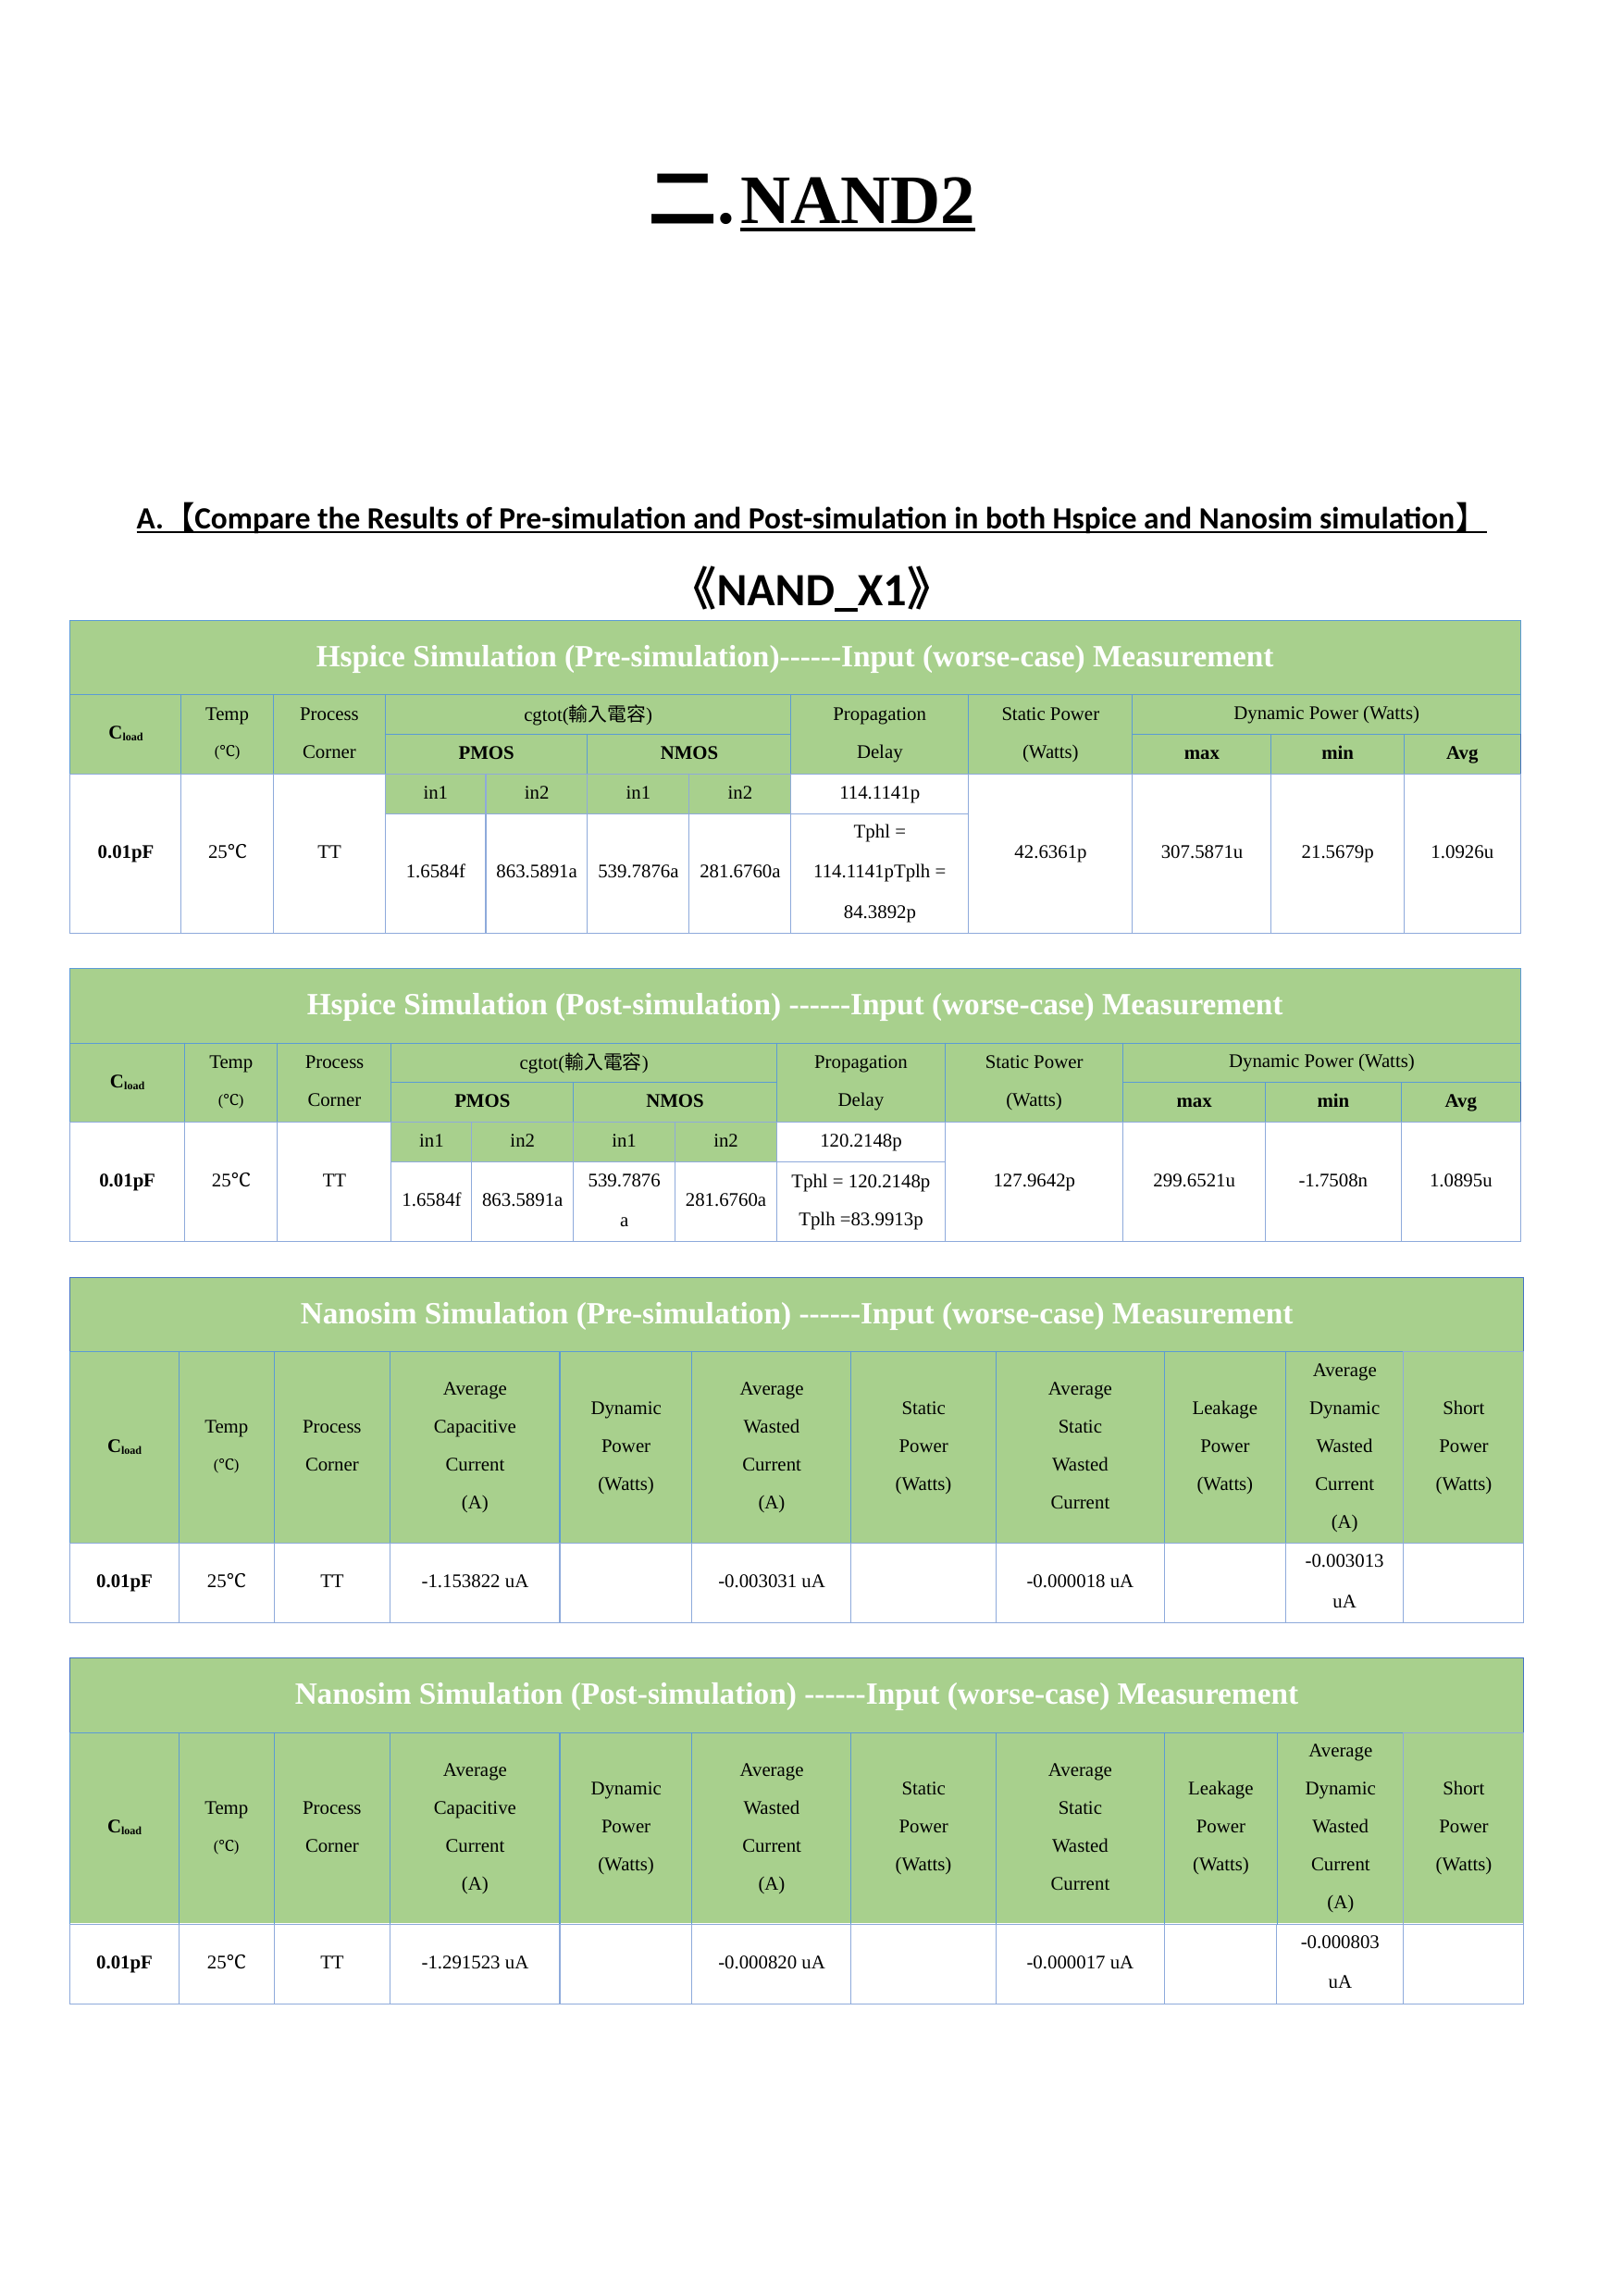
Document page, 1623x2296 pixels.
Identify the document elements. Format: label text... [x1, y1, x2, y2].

table_cell min [1266, 1083, 1401, 1122]
table_cell Average Static Wasted Current [997, 1733, 1164, 1923]
table_cell Leakage Power (Watts) [1165, 1352, 1285, 1543]
table_cell Short Power (Watts) [1404, 1733, 1523, 1923]
table_cell PMOS [391, 1083, 573, 1122]
subtitle NAND2 [69, 142, 1554, 245]
table_cell Cload [70, 1352, 179, 1543]
table_cell Dynamic Power (Watts) [1123, 1044, 1520, 1082]
table_cell in2 [675, 1123, 776, 1161]
table_cell 25℃ [181, 775, 273, 933]
table_cell Average Static Wasted Current [997, 1352, 1164, 1543]
table_cell max [1123, 1083, 1265, 1122]
table_cell Propagation Delay [777, 1044, 945, 1122]
table_cell Process Corner [275, 1733, 390, 1923]
table_cell Temp (℃) [180, 1352, 274, 1543]
table_cell in2 [487, 775, 587, 813]
table_cell Avg [1402, 1083, 1520, 1122]
table_cell Average Wasted Current (A) [692, 1733, 850, 1923]
table_cell Cload [70, 1044, 184, 1122]
table_cell 127.9642p [946, 1123, 1122, 1241]
table_cell in1 [386, 775, 485, 813]
table_cell -0.003013 uA [1286, 1544, 1403, 1622]
table_cell [561, 1925, 691, 2003]
table_cell 0.01pF [70, 775, 180, 933]
table_cell -0.000018 uA [997, 1544, 1164, 1622]
table_cell Process Corner [275, 1352, 390, 1543]
table_cell TT [275, 1544, 390, 1622]
table_cell in2 [689, 775, 790, 813]
table_cell Propagation Delay [791, 695, 968, 774]
table_cell Average Dynamic Wasted Current (A) [1278, 1733, 1403, 1923]
table_cell Static Power (Watts) [851, 1352, 996, 1543]
table_cell Temp (℃) [180, 1733, 274, 1923]
table_cell PMOS [386, 735, 587, 774]
table_cell Average Capacitive Current (A) [390, 1352, 559, 1543]
table_cell Temp (℃) [185, 1044, 277, 1122]
table_cell 281.6760a [675, 1162, 776, 1241]
table_cell 539.7876a [574, 1162, 675, 1241]
text A.【Compare the Results of Pre-simulation and Post-simulation in both Hspice and Nanosim simulation】 [69, 481, 1554, 551]
table_cell max [1133, 735, 1270, 774]
table_cell 281.6760a [689, 814, 790, 933]
table_cell 114.1141p [791, 775, 968, 813]
table_cell Cload [70, 695, 180, 774]
table_cell min [1271, 735, 1404, 774]
table_header Nanosim Simulation (Post-simulation) ------Input (worse-case) Measurement [70, 1658, 1523, 1732]
table_cell -0.003031 uA [692, 1544, 850, 1622]
table_cell 1.0926u [1405, 775, 1520, 933]
table_cell in2 [472, 1123, 573, 1161]
table_cell Average Wasted Current (A) [692, 1352, 850, 1543]
table_cell [851, 1925, 996, 2003]
table_cell 1.6584f [386, 814, 485, 933]
table_cell Dynamic Power (Watts) [561, 1352, 691, 1543]
table_cell NMOS [574, 1083, 776, 1122]
text 《NAND_X1》 [69, 551, 1554, 620]
table_cell cgtot(輸入電容) [391, 1044, 776, 1082]
table_cell 0.01pF [70, 1123, 184, 1241]
table_cell 42.6361p [969, 775, 1132, 933]
table_cell 0.01pF [70, 1925, 179, 2003]
table_cell 299.6521u [1123, 1123, 1265, 1241]
table_cell [1404, 1544, 1523, 1622]
table_cell Temp (℃) [181, 695, 273, 774]
table_cell TT [278, 1123, 390, 1241]
table_cell Dynamic Power (Watts) [561, 1733, 691, 1923]
table_cell Cload [70, 1733, 179, 1923]
table_cell Dynamic Power (Watts) [1133, 695, 1520, 734]
table_cell 25℃ [185, 1123, 277, 1241]
table_cell 21.5679p [1271, 775, 1404, 933]
table_cell -0.000017 uA [997, 1925, 1164, 2003]
table_cell Static Power (Watts) [946, 1044, 1122, 1122]
table_cell -1.153822 uA [390, 1544, 559, 1622]
table_cell Tphl = 120.2148p Tplh =83.9913p [777, 1162, 945, 1241]
table_cell 25℃ [180, 1925, 274, 2003]
table_cell Process Corner [278, 1044, 390, 1122]
table_cell -1.7508n [1266, 1123, 1401, 1241]
table_cell 1.0895u [1402, 1123, 1520, 1241]
table_cell NMOS [588, 735, 790, 774]
table_cell TT [275, 1925, 390, 2003]
table_cell 307.5871u [1133, 775, 1270, 933]
table_cell in1 [574, 1123, 675, 1161]
table_cell Average Capacitive Current (A) [390, 1733, 559, 1923]
table_header Hspice Simulation (Pre-simulation)------Input (worse-case) Measurement [70, 621, 1520, 694]
table_cell [1165, 1925, 1276, 2003]
table_cell Short Power (Watts) [1404, 1352, 1523, 1543]
table_header Hspice Simulation (Post-simulation) ------Input (worse-case) Measurement [70, 969, 1520, 1043]
table_cell 25℃ [180, 1544, 274, 1622]
table_cell Static Power (Watts) [851, 1733, 996, 1923]
table_cell Tphl = 114.1141pTplh = 84.3892p [791, 814, 968, 933]
table_cell cgtot(輸入電容) [386, 695, 790, 734]
table_cell 0.01pF [70, 1544, 179, 1622]
table_cell [851, 1544, 996, 1622]
table_cell Process Corner [274, 695, 385, 774]
table_cell Average Dynamic Wasted Current (A) [1286, 1352, 1403, 1543]
table_cell -0.000820 uA [692, 1925, 850, 2003]
table_cell -0.000803 uA [1277, 1925, 1403, 2003]
table_header Nanosim Simulation (Pre-simulation) ------Input (worse-case) Measurement [70, 1278, 1523, 1351]
table_cell in1 [588, 775, 688, 813]
table_cell 863.5891a [487, 814, 587, 933]
table_cell Static Power (Watts) [969, 695, 1132, 774]
table_cell [1165, 1544, 1285, 1622]
table_cell Avg [1405, 735, 1520, 774]
table_cell in1 [391, 1123, 471, 1161]
table_cell -1.291523 uA [390, 1925, 559, 2003]
table_cell Leakage Power (Watts) [1165, 1733, 1277, 1923]
table_cell 539.7876a [588, 814, 688, 933]
table_cell 863.5891a [472, 1162, 573, 1241]
table_cell 1.6584f [391, 1162, 471, 1241]
table_cell [1404, 1925, 1523, 2003]
table_cell 120.2148p [777, 1123, 945, 1161]
table_cell TT [274, 775, 385, 933]
table_cell [561, 1544, 691, 1622]
